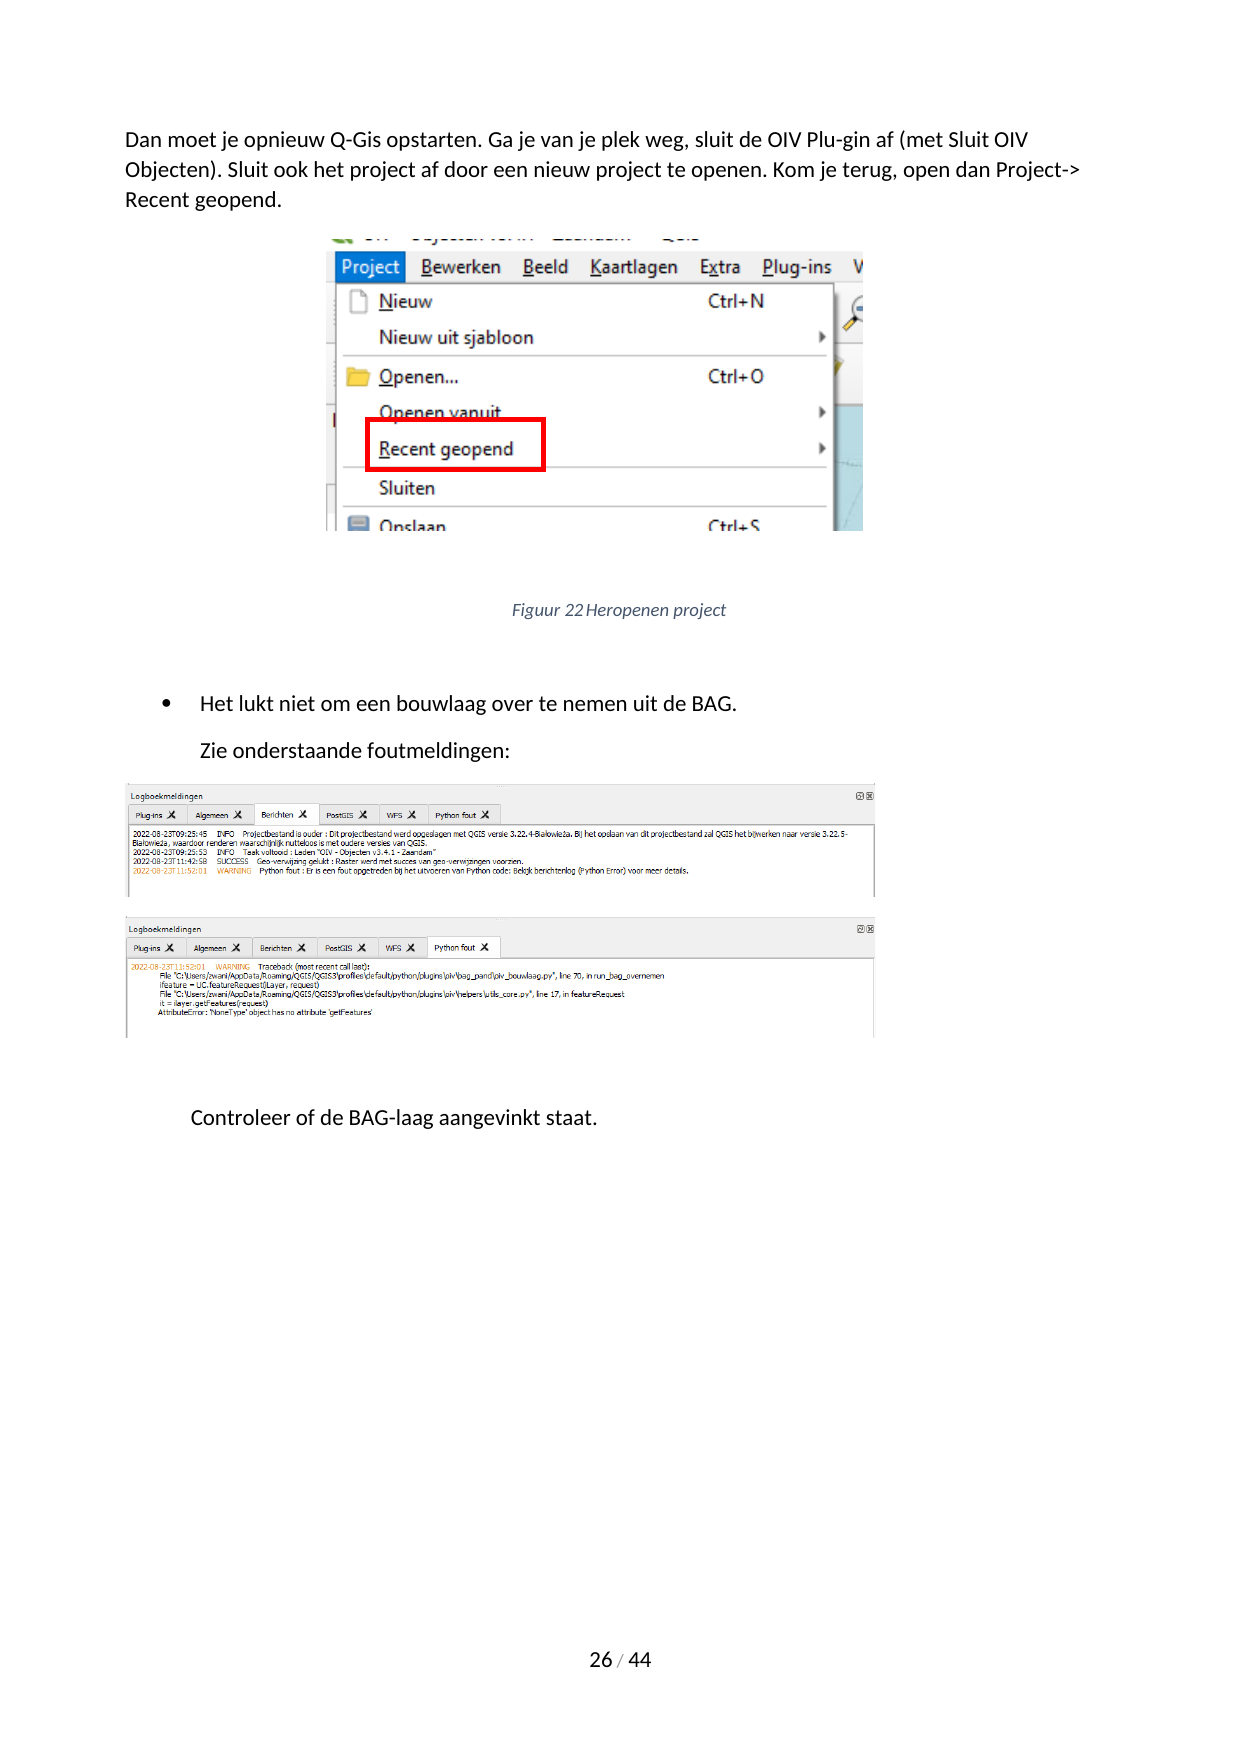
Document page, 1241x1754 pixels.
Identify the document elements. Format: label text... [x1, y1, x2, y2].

picture [125, 916, 876, 1038]
text Controleer of de BAG-laag aangevinkt staat. [191, 1103, 1115, 1132]
text Zie onderstaande foutmeldingen: [200, 736, 1115, 764]
list Het lukt niet om een bouwlaag over te nemen uit de BAG. [162, 689, 1115, 717]
text Dan moet je opnieuw Q-Gis opstarten. Ga je van je plek weg, sluit de OIV Plu-gin af (met Sluit OIV Objecten). Sluit ook het project af door een nieuw project te openen. Kom je terug, open dan Project-> Recent geopend. [125, 125, 1115, 213]
picture [326, 239, 863, 531]
picture [125, 783, 876, 897]
